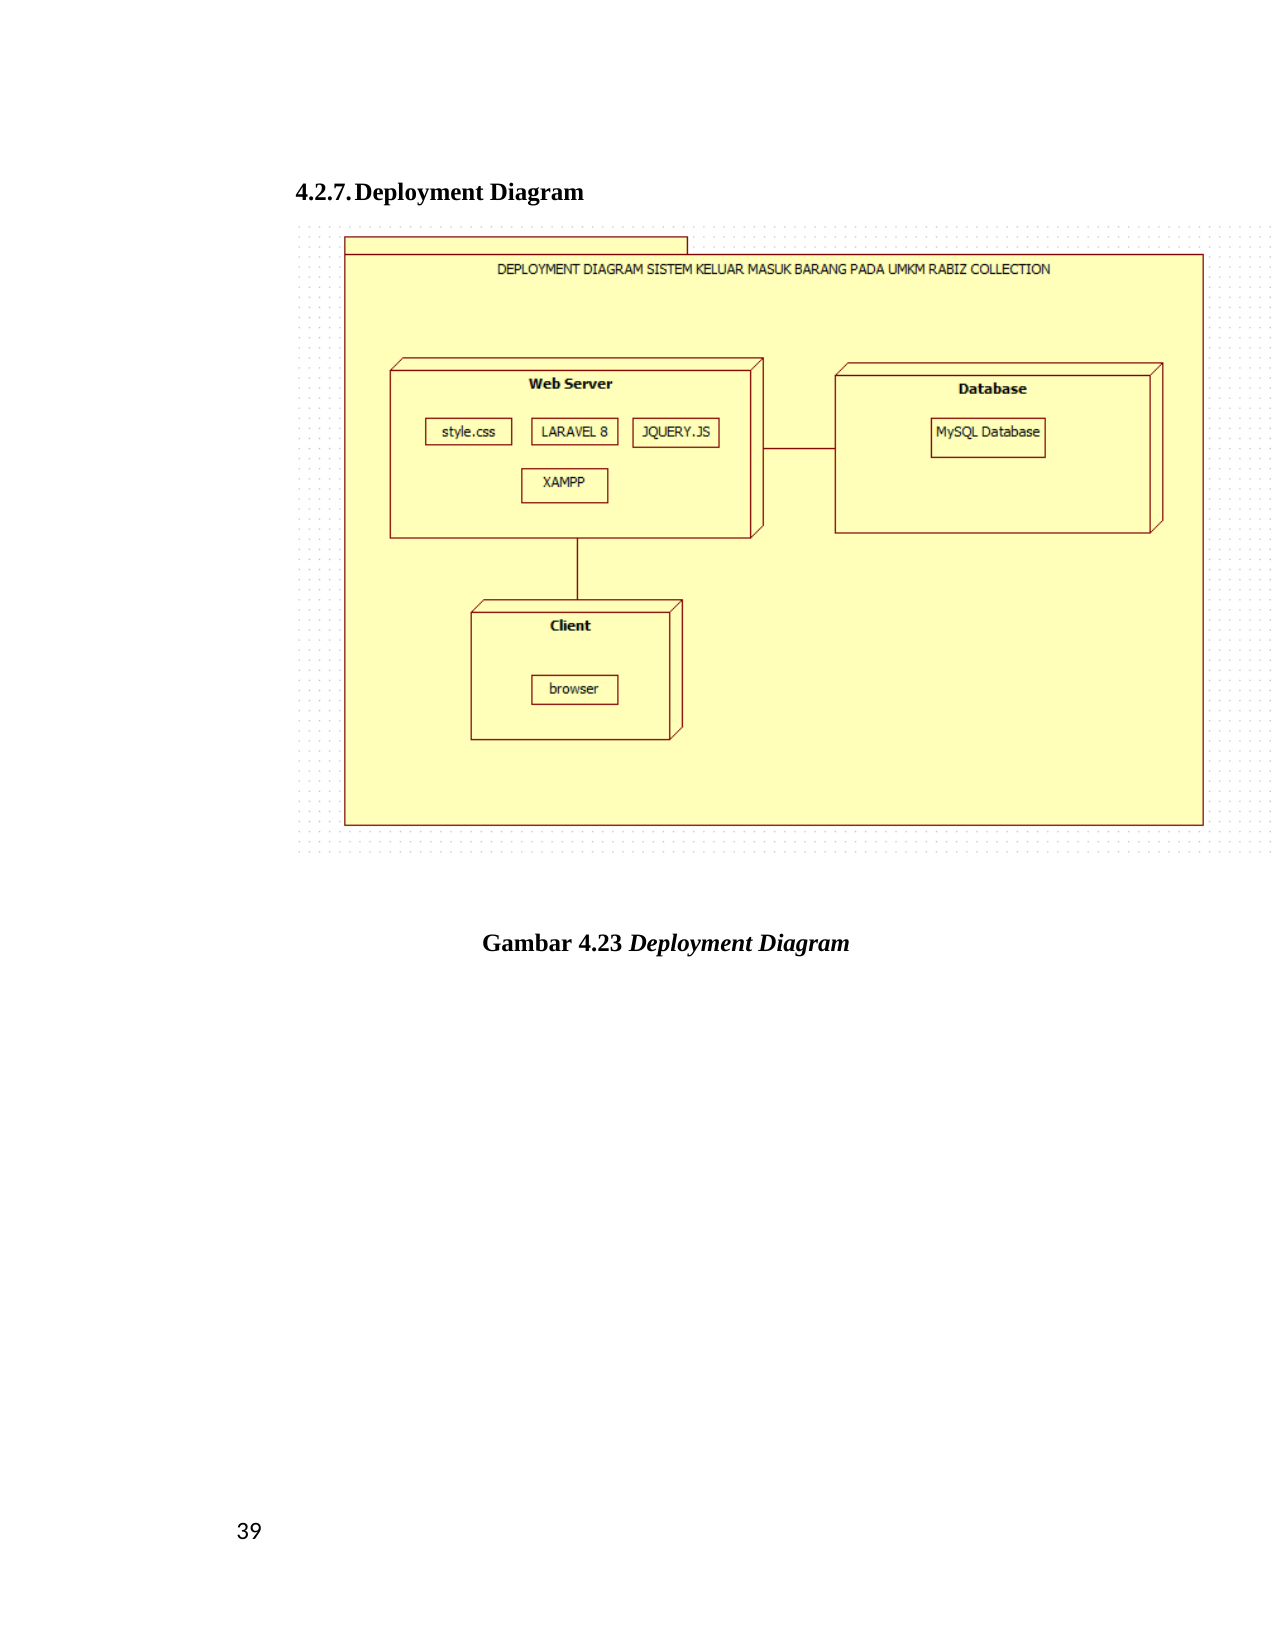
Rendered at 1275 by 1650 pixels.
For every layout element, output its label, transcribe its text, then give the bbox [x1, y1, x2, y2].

picture [295, 220, 1271, 913]
list Deployment Diagram [295, 177, 1098, 206]
text Gambar 4.23 Deployment Diagram [236, 928, 1098, 956]
